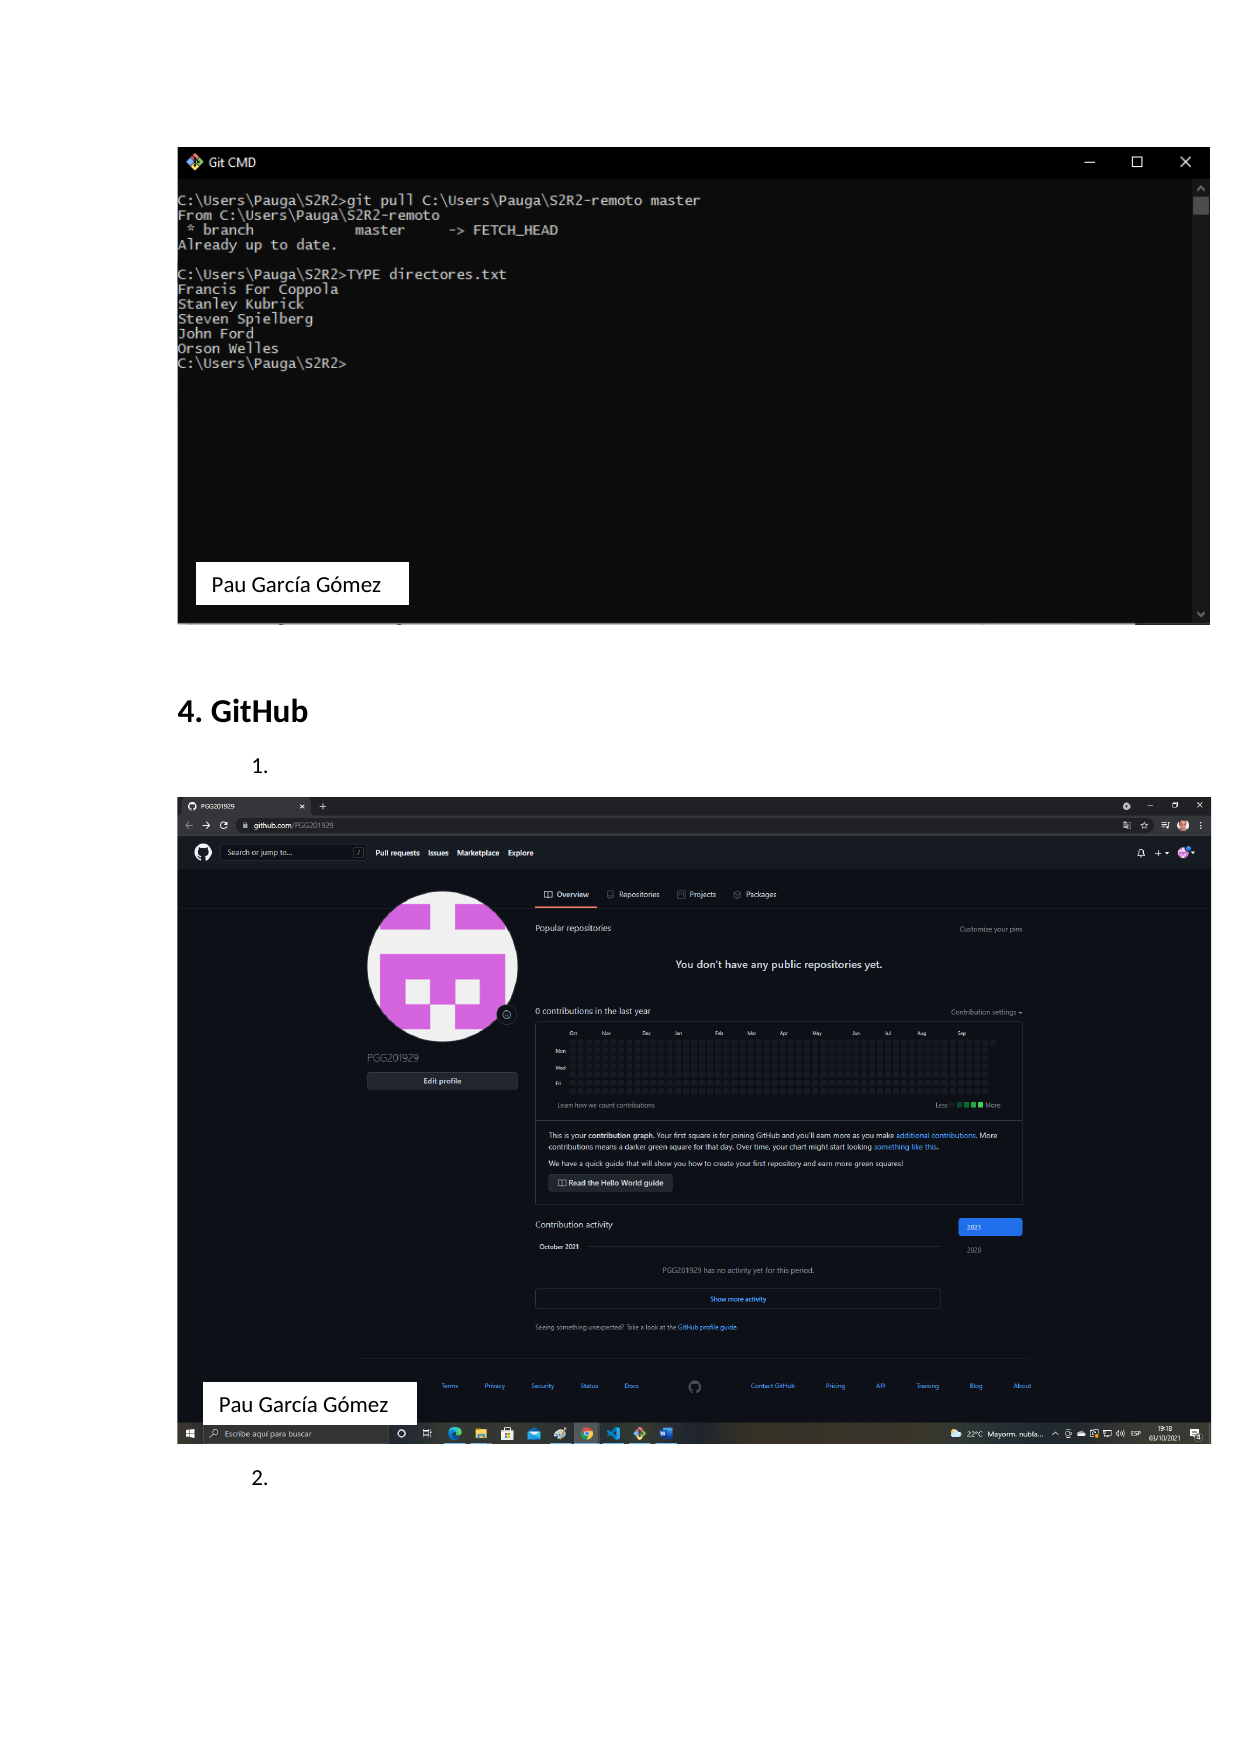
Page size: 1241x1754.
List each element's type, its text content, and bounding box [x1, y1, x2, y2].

text 2. [177, 1463, 1063, 1491]
picture [177, 797, 1212, 1444]
text 1. [177, 751, 1063, 779]
picture [177, 147, 1210, 625]
text 4. GitHub [177, 690, 1063, 731]
